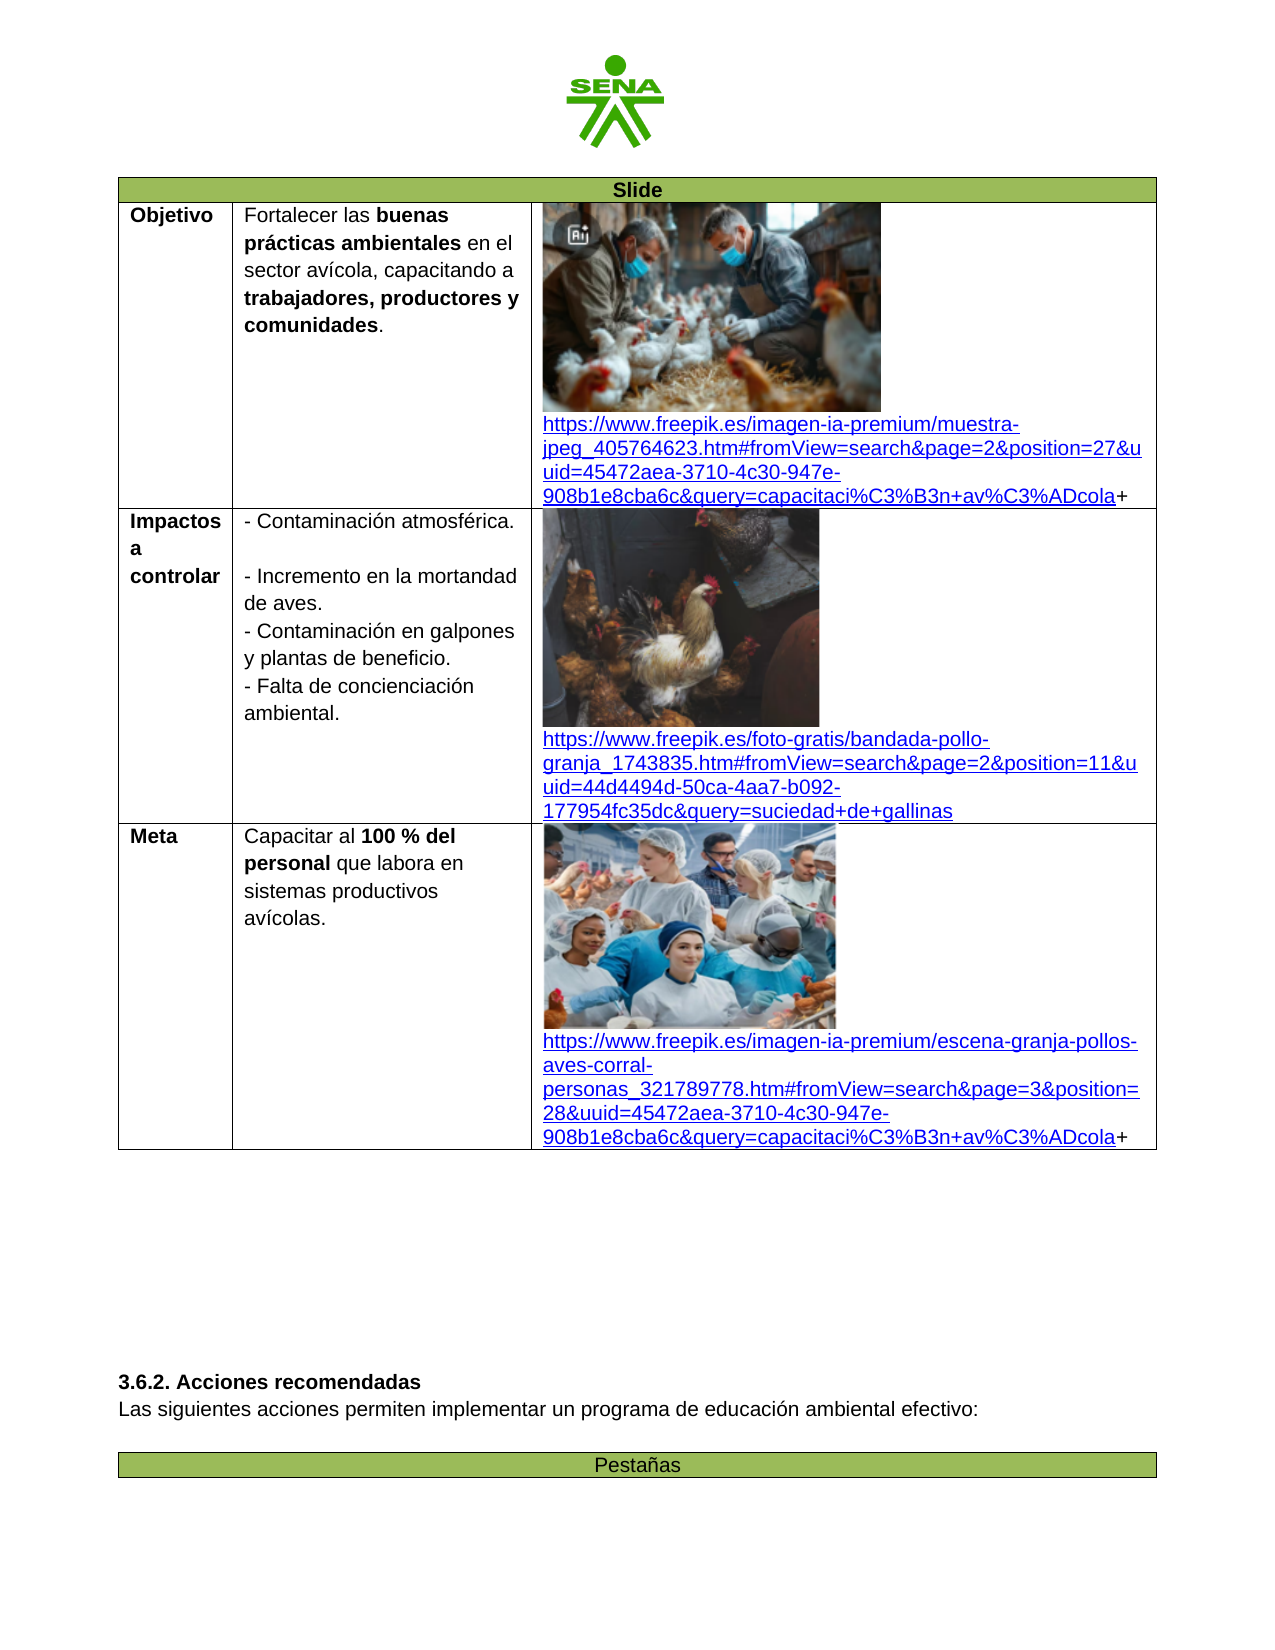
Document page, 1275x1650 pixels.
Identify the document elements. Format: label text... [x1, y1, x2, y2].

table_cell https://www.freepik.es/imagen-ia-premium/escena-granja-pollos-aves-corral-personas_321789778.htm#fromView=search&page=3&position=28&uuid=45472aea-3710-4c30-947e-908b1e8cba6c&query=capacitaci%C3%B3n+av%C3%ADcola+ [532, 824, 1156, 1148]
table_cell Fortalecer las buenas prácticas ambientales en el sector avícola, capacitando a trabajadores, productores y comunidades. [233, 203, 531, 507]
picture [542, 823, 839, 1029]
table_cell Capacitar al 100 % del personal que labora en sistemas productivos avícolas. [233, 824, 531, 1148]
text 3.6.2. Acciones recomendadas [118, 1369, 1157, 1393]
text Las siguientes acciones permiten implementar un programa de educación ambiental efectivo: [118, 1397, 1157, 1421]
table_cell Impactos a controlar [119, 509, 232, 823]
table_cell - Contaminación atmosférica. - Incremento en la mortandad de aves. - Contaminación en galpones y plantas de beneficio. - Falta de concienciación ambiental. [233, 509, 531, 823]
table_header Slide [119, 178, 1156, 202]
picture [566, 55, 664, 148]
table_cell https://www.freepik.es/foto-gratis/bandada-pollo-granja_1743835.htm#fromView=search&page=2&position=11&uuid=44d4494d-50ca-4aa7-b092-177954fc35dc&query=suciedad+de+gallinas [532, 509, 1156, 823]
table_cell Meta [119, 824, 232, 1148]
table_cell https://www.freepik.es/imagen-ia-premium/muestra-jpeg_405764623.htm#fromView=search&page=2&position=27&uuid=45472aea-3710-4c30-947e-908b1e8cba6c&query=capacitaci%C3%B3n+av%C3%ADcola+ [532, 203, 1156, 507]
picture [542, 203, 881, 412]
picture [542, 508, 820, 727]
table_header Pestañas [119, 1453, 1156, 1477]
table_cell Objetivo [119, 203, 232, 507]
